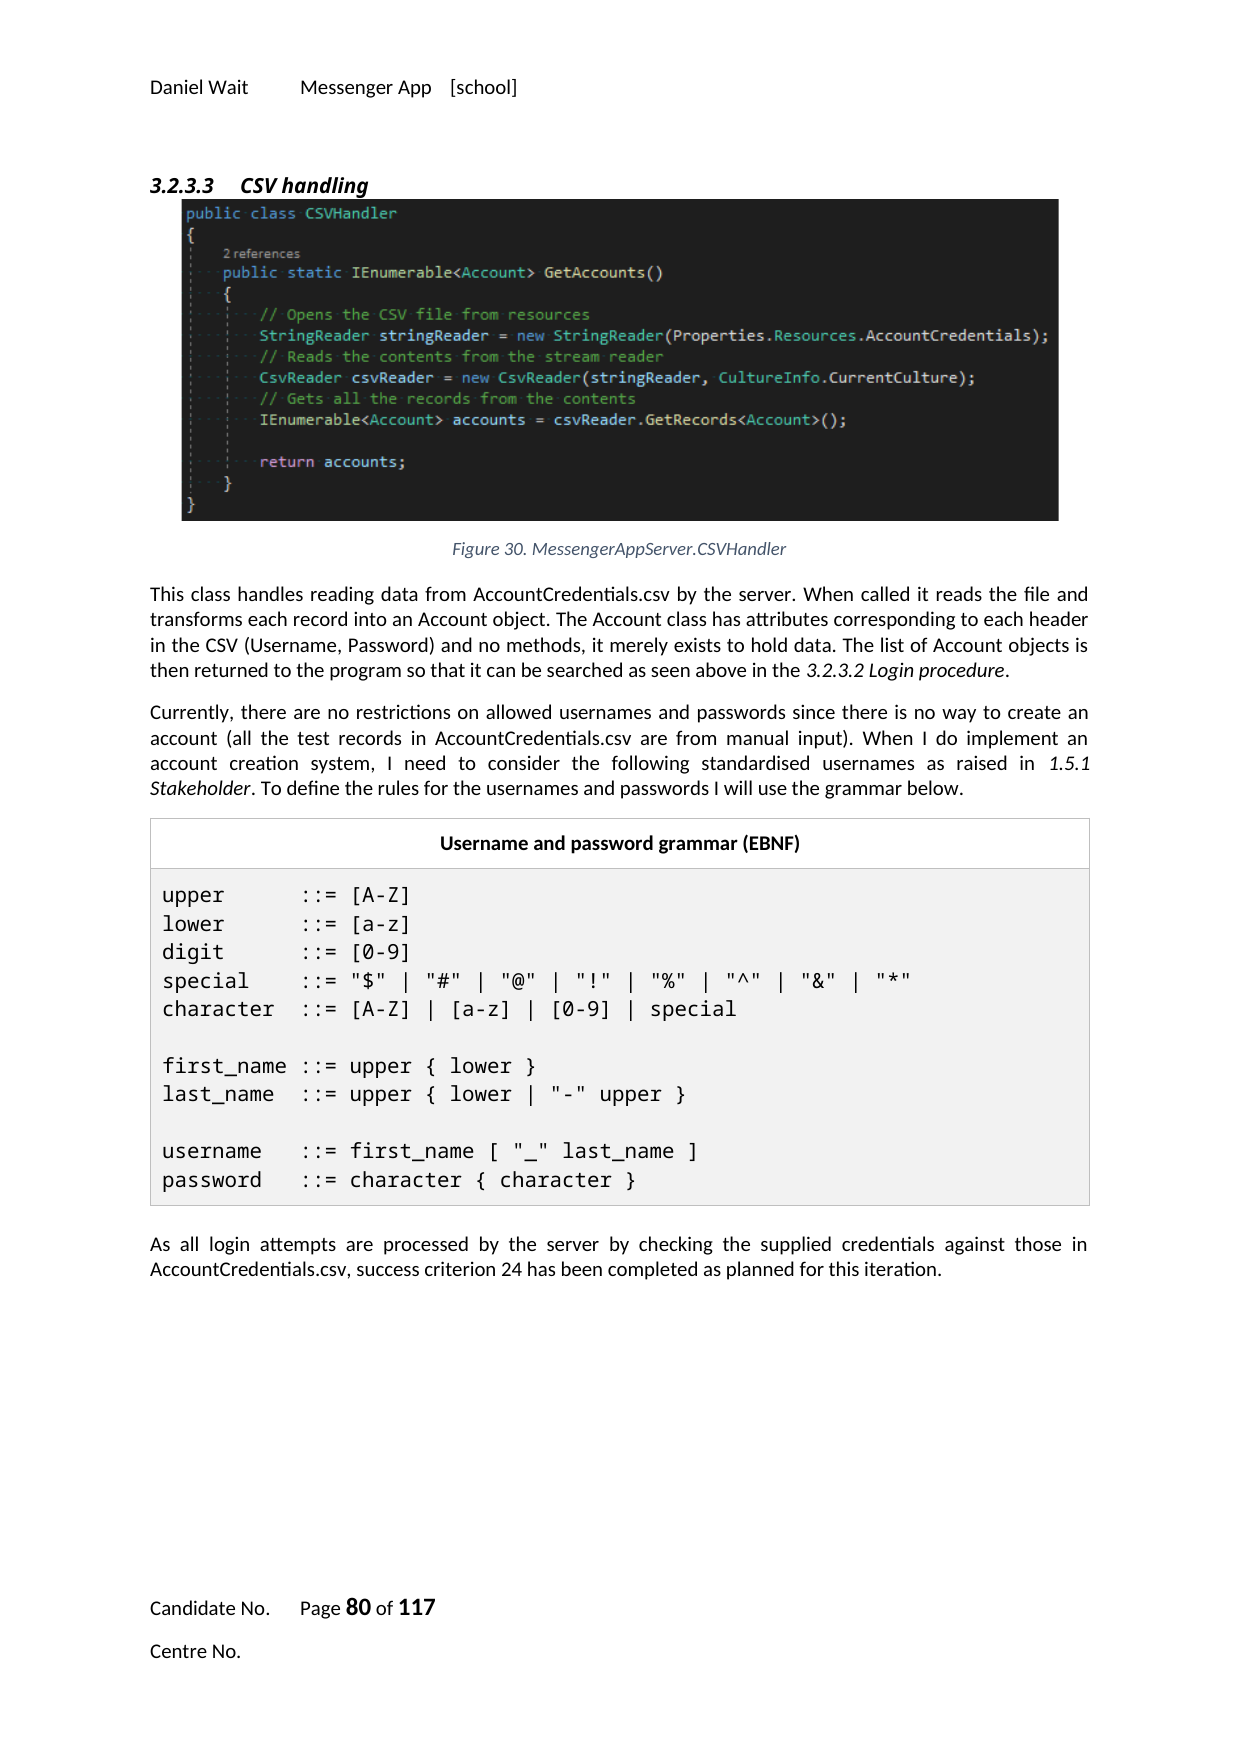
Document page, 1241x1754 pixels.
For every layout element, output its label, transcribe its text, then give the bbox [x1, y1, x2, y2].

text Figure 30. MessengerAppServer.CSVHandler [150, 537, 1090, 560]
text As all login attempts are processed by the server by checking the supplied credentials against those in AccountCredentials.csv, success criterion 24 has been completed as planned for this iteration. [150, 1231, 1090, 1282]
text This class handles reading data from AccountCredentials.csv by the server. When called it reads the file and transforms each record into an Account object. The Account class has attributes corresponding to each header in the CSV (Username, Password) and no methods, it merely exists to hold data. The list of Account objects is then returned to the program so that it can be searched as seen above in the 3.8.2 Login procedure. [150, 581, 1090, 683]
subtitle CSV handling [150, 171, 1090, 199]
table_cell upper ::= [A-Z] lower ::= [a-z] digit ::= [0-9] special ::= "$" | "#" | "@" | "!" | "%" | "^" | "&" | "*" character ::= [A-Z] | [a-z] | [0-9] | special first_name ::= upper { lower } last_name ::= upper { lower | "-" upper } username ::= first_name [ "_" last_name ] password ::= character { character } [151, 869, 1089, 1205]
picture [181, 199, 1059, 521]
text Currently, there are no restrictions on allowed usernames and passwords since there is no way to create an account (all the test records in AccountCredentials.csv are from manual input). When I do implement an account creation system, I need to consider the following standardised usernames as raised in 1.4.1 Stakeholder Requirements. To define the rules for the usernames and passwords I will use the grammar below. [150, 699, 1090, 801]
table_header Username and password grammar (EBNF) [151, 819, 1089, 868]
